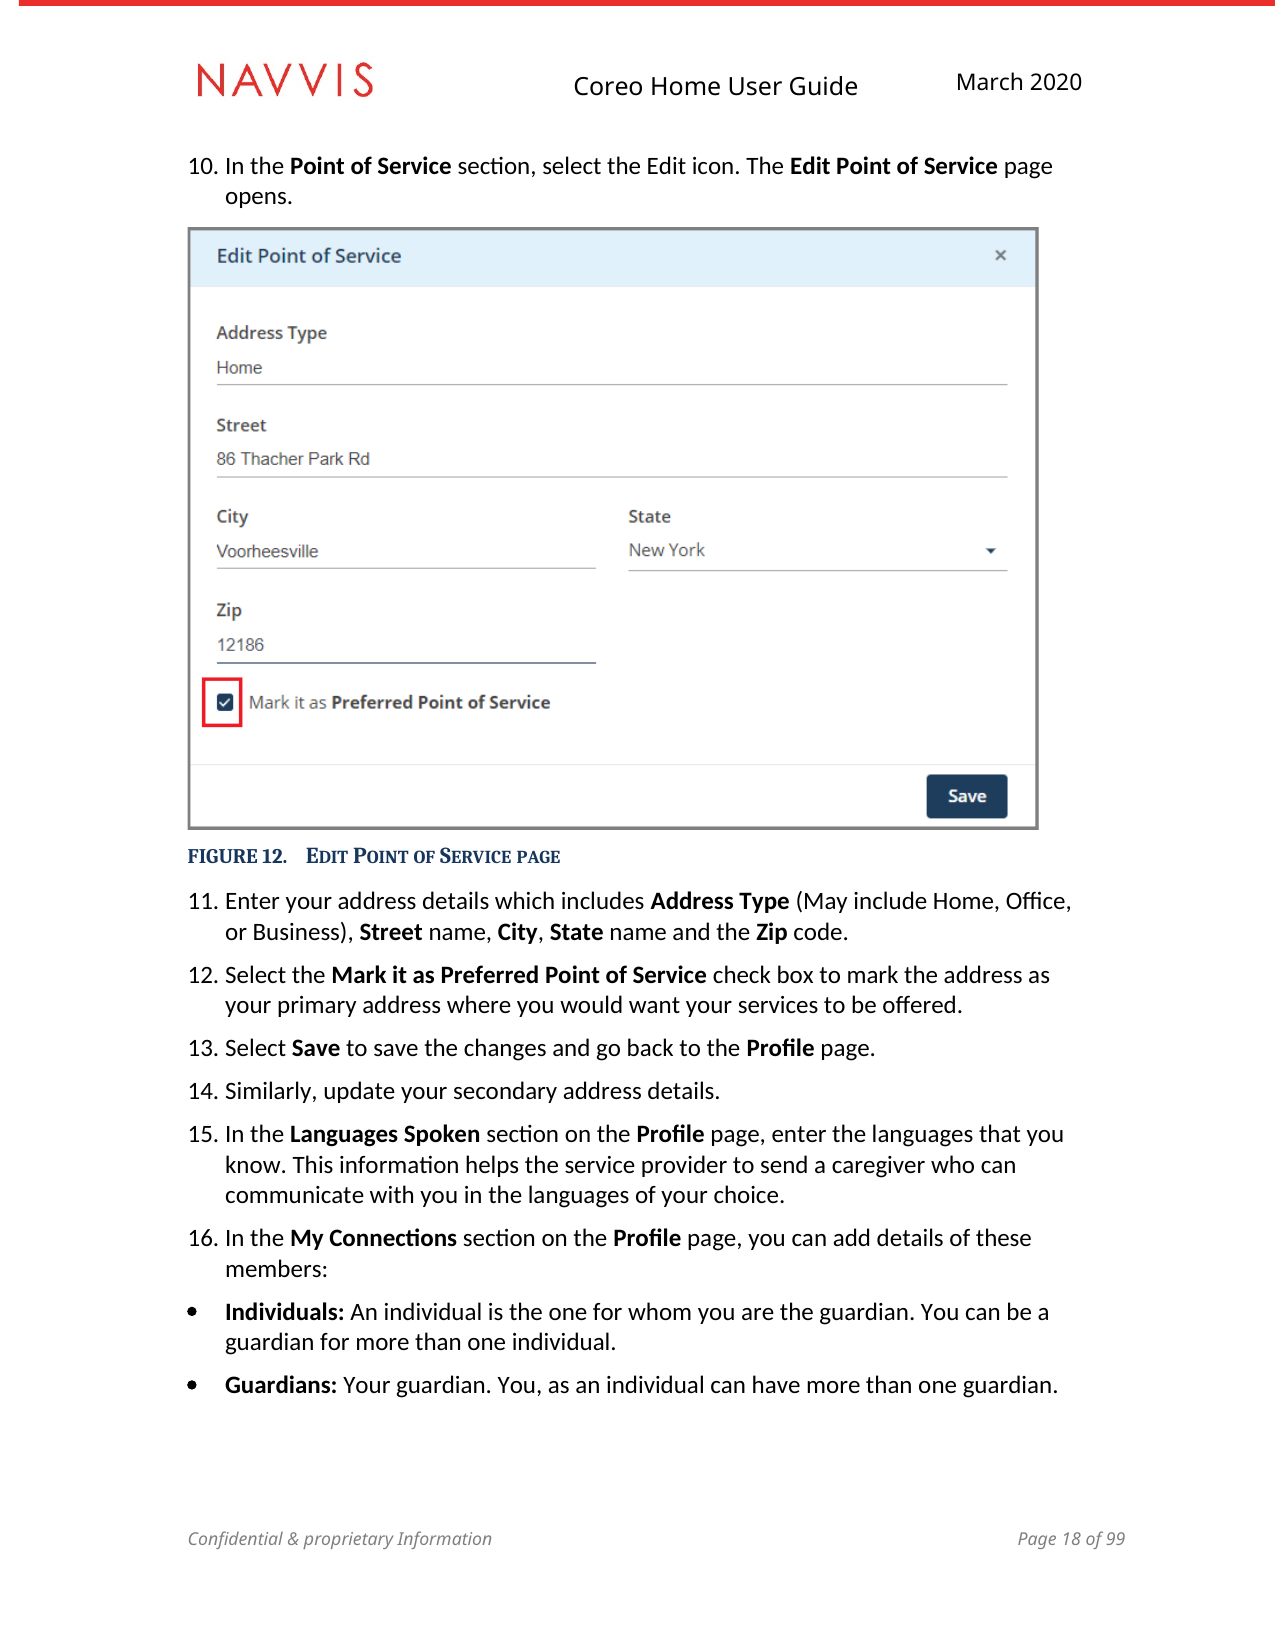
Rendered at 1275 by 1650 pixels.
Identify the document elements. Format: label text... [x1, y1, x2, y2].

list Individuals: An individual is the one for whom you are the guardian. You can be a guardian for more than one individual. [187, 1296, 1087, 1357]
list Guardians: Your guardian. You, as an individual can have more than one guardian. [187, 1369, 1087, 1400]
list Enter your address details which includes Address Type (May include Home, Office, or Business), Street name, City, State name and the Zip code. [187, 885, 1087, 946]
list Select Save to save the changes and go back to the Profile page. [187, 1032, 1087, 1063]
picture [187, 227, 1039, 830]
list In the My Connections section on the Profile page, you can add details of these members: [187, 1222, 1087, 1283]
list In the Point of Service section, select the Edit icon. The Edit Point of Service page opens. [187, 150, 1087, 211]
list Similarly, update your secondary address details. [187, 1075, 1087, 1106]
text Edit Point of Service page [187, 842, 1087, 869]
picture [187, 55, 383, 104]
list In the Languages Spoken section on the Profile page, enter the languages that you know. This information helps the service provider to send a caregiver who can communicate with you in the languages of your choice. [187, 1118, 1087, 1210]
list Select the Mark it as Preferred Point of Service check box to mark the address as your primary address where you would want your services to be offered. [187, 959, 1087, 1020]
